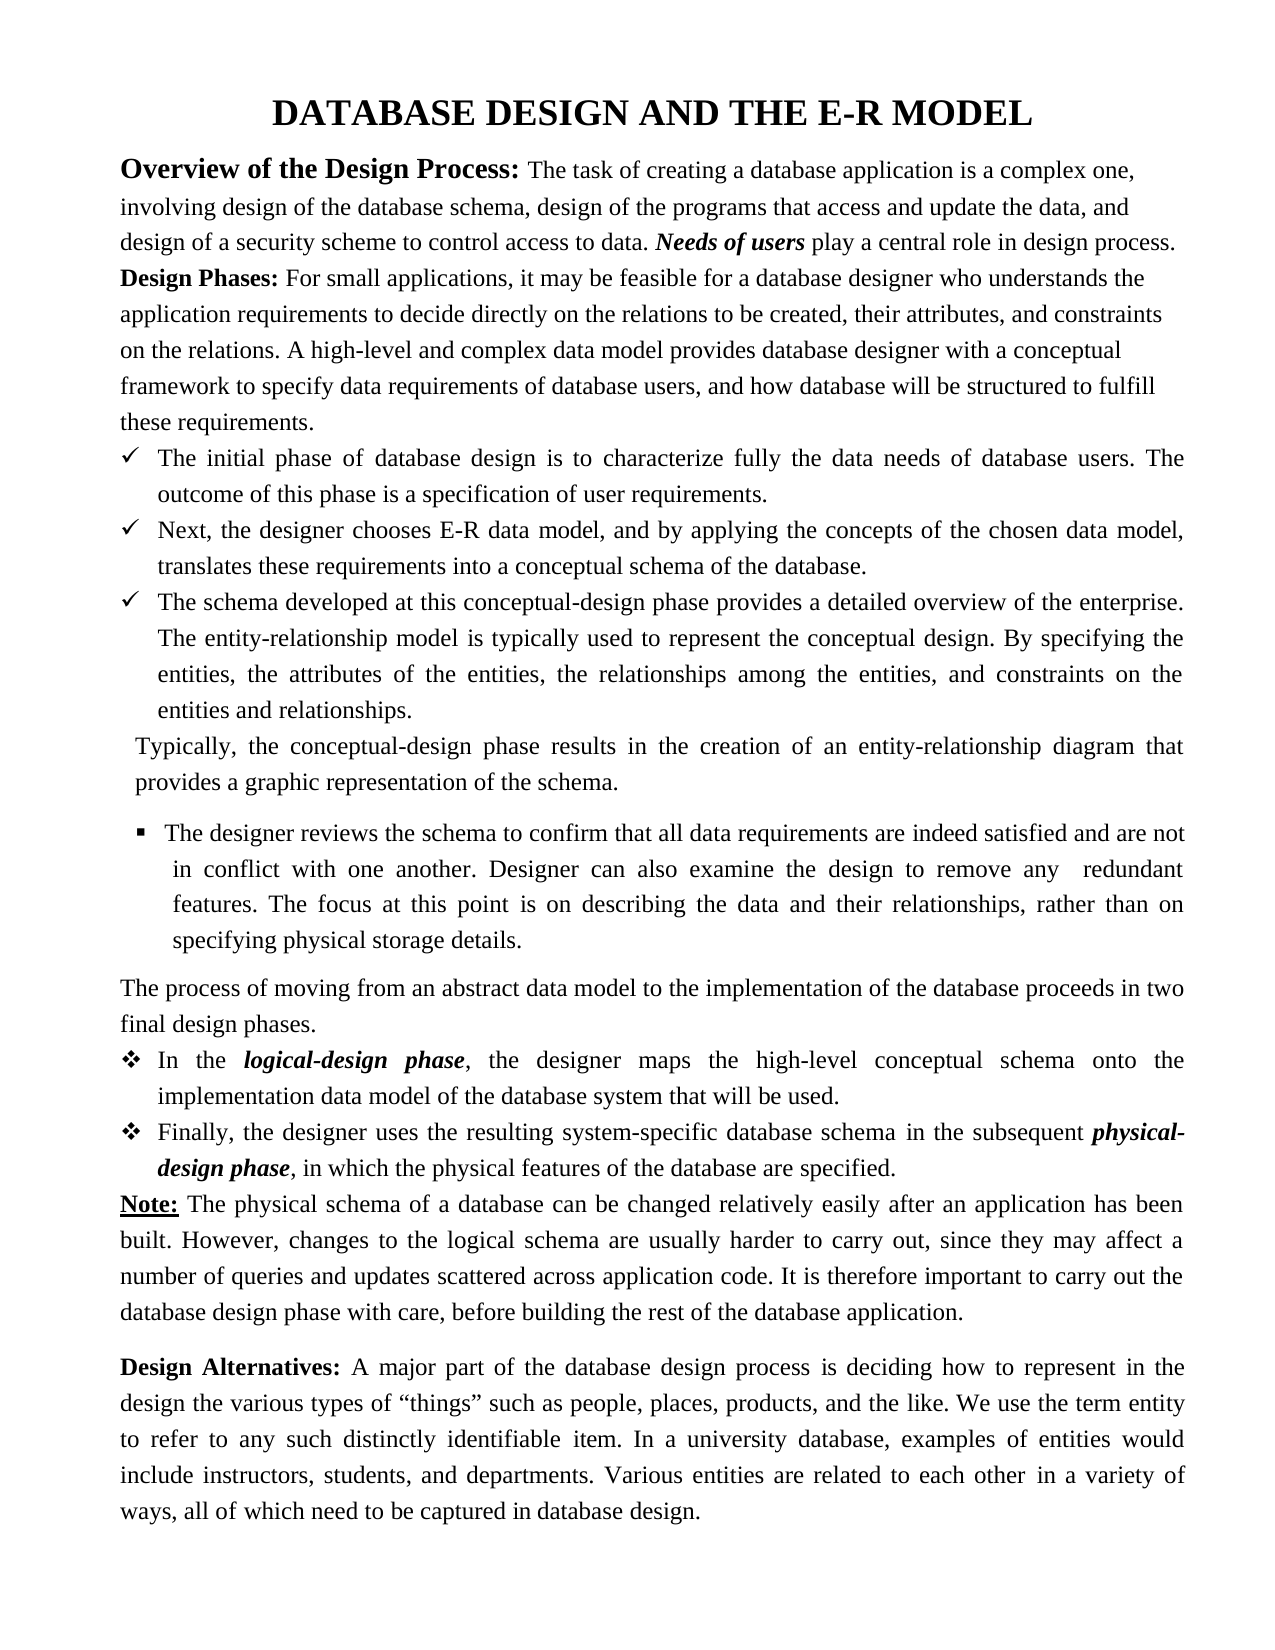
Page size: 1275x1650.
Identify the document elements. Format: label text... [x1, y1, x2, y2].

text The process of moving from an abstract data model to the implementation of the database proceeds in two final design phases. [120, 973, 1185, 1038]
list Finally, the designer uses the resulting system-specific database schema in the subsequent physical- design phase, in which the physical features of the database are specified. [120, 1117, 1186, 1182]
text Design Alternatives: A major part of the database design process is deciding how to represent in the design the various types of “things” such as people, places, products, and the like. We use the term entity to refer to any such distinctly identifiable item. In a university database, examples of entities would include instructors, students, and departments. Various entities are related to each other in a variety of ways, all of which need to be captured in database design. [120, 1352, 1185, 1525]
list The designer reviews the schema to confirm that all data requirements are indeed satisfied and are not in conflict with one another. Designer can also examine the design to remove any redundant features. The focus at this point is on describing the data and their relationships, rather than on specifying physical storage details. [135, 818, 1185, 954]
text Overview of the Design Process: The task of creating a database application is a complex one, involving design of the database schema, design of the programs that access and update the data, and design of a security scheme to control access to data. Needs of users play a central role in design process. Design Phases: For small applications, it may be feasible for a database designer who understands the application requirements to decide directly on the relations to be created, their attributes, and constraints on the relations. A high-level and complex data model provides database designer with a conceptual framework to specify data requirements of database users, and how database will be structured to fulfill these requirements. [120, 151, 1184, 436]
text DATABASE DESIGN AND THE E-R MODEL [128, 90, 1177, 133]
text Typically, the conceptual-design phase results in the creation of an entity-relationship diagram that provides a graphic representation of the schema. [135, 731, 1185, 796]
list The schema developed at this conceptual-design phase provides a detailed overview of the enterprise. The entity-relationship model is typically used to represent the conceptual design. By specifying the entities, the attributes of the entities, the relationships among the entities, and constraints on the entities and relationships. [120, 587, 1184, 724]
list The initial phase of database design is to characterize fully the data needs of database users. The outcome of this phase is a specification of user requirements. [120, 443, 1185, 508]
text Note: The physical schema of a database can be changed relatively easily after an application has been built. However, changes to the logical schema are usually harder to carry out, since they may affect a number of queries and updates scattered across application code. It is therefore important to carry out the database design phase with care, before building the rest of the database application. [120, 1189, 1185, 1326]
list Next, the designer chooses E-R data model, and by applying the concepts of the chosen data model, translates these requirements into a conceptual schema of the database. [120, 515, 1184, 580]
list In the logical-design phase, the designer maps the high-level conceptual schema onto the implementation data model of the database system that will be used. [120, 1045, 1185, 1110]
